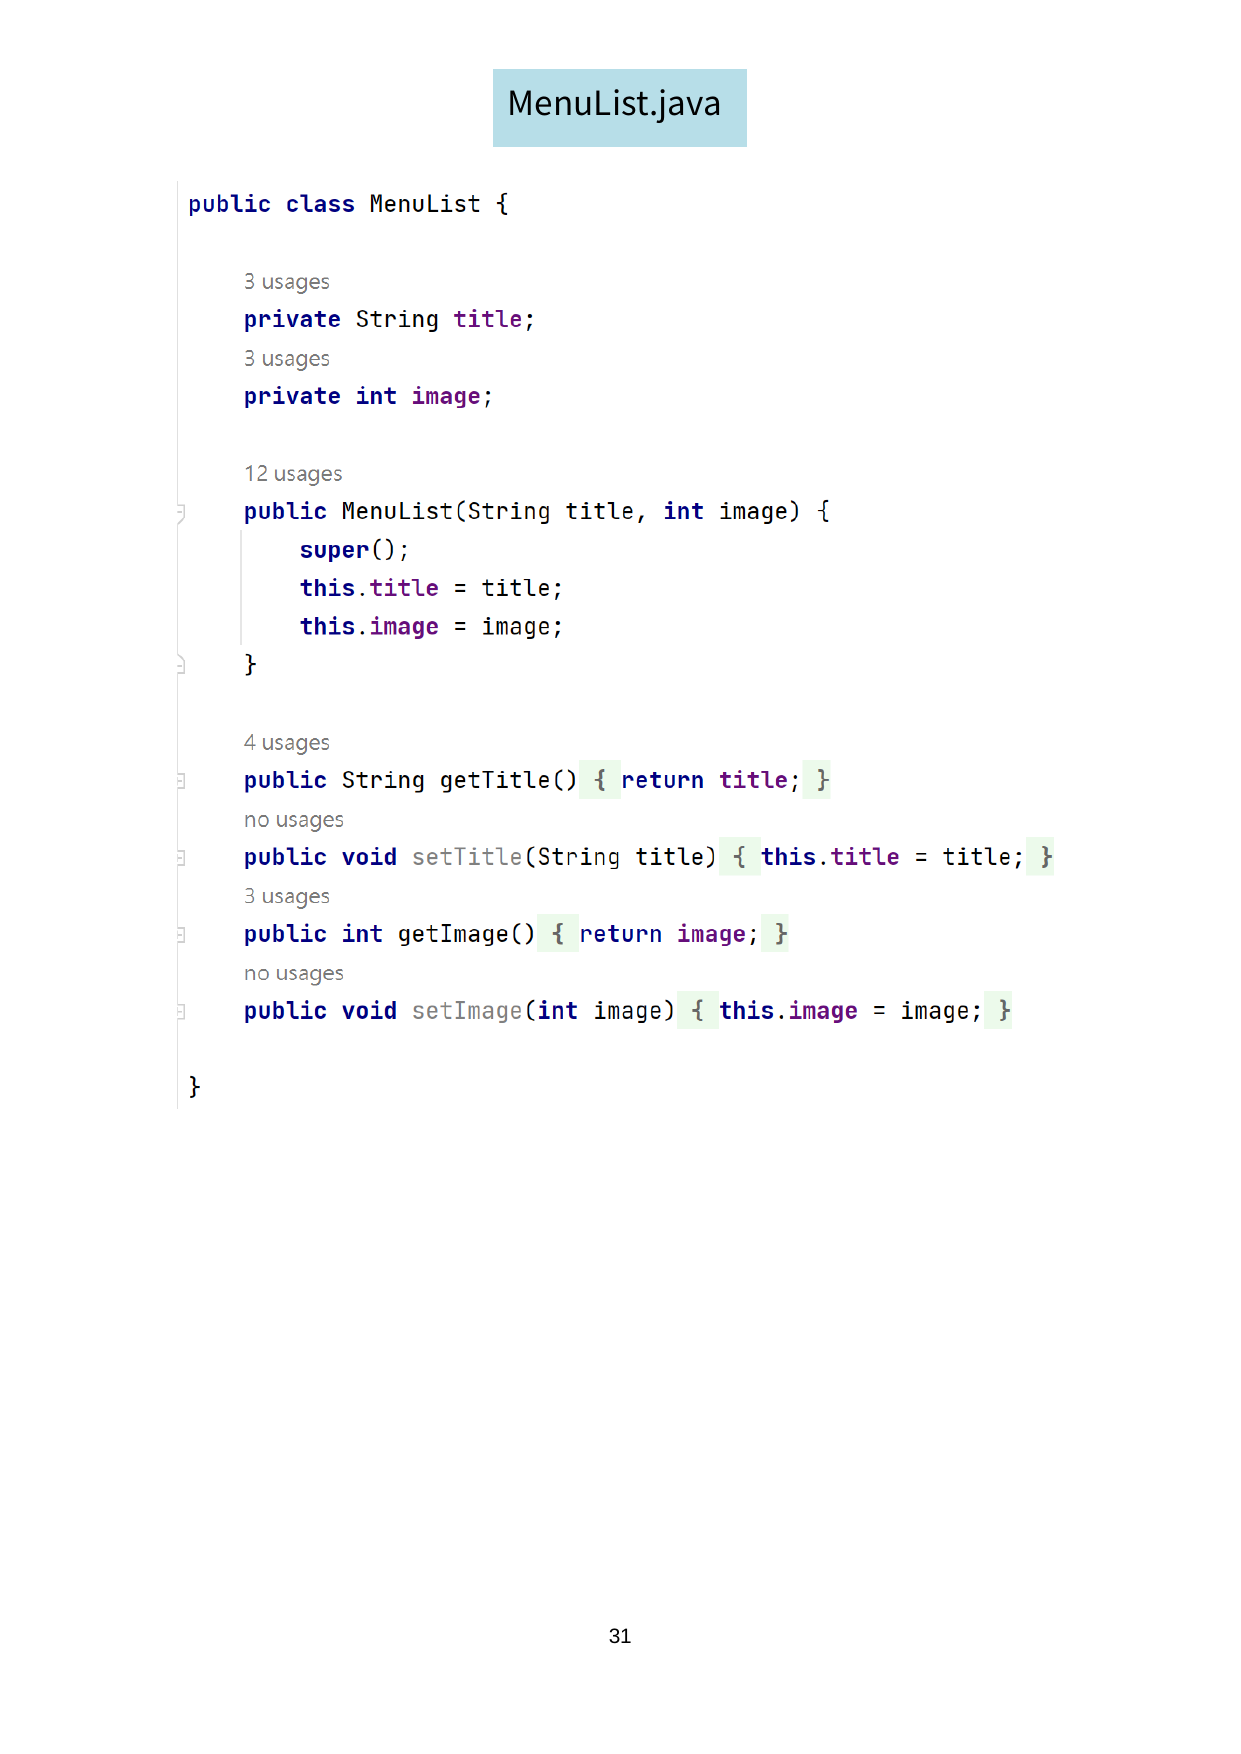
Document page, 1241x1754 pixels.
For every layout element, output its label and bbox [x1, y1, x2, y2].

picture [177, 181, 1064, 1109]
